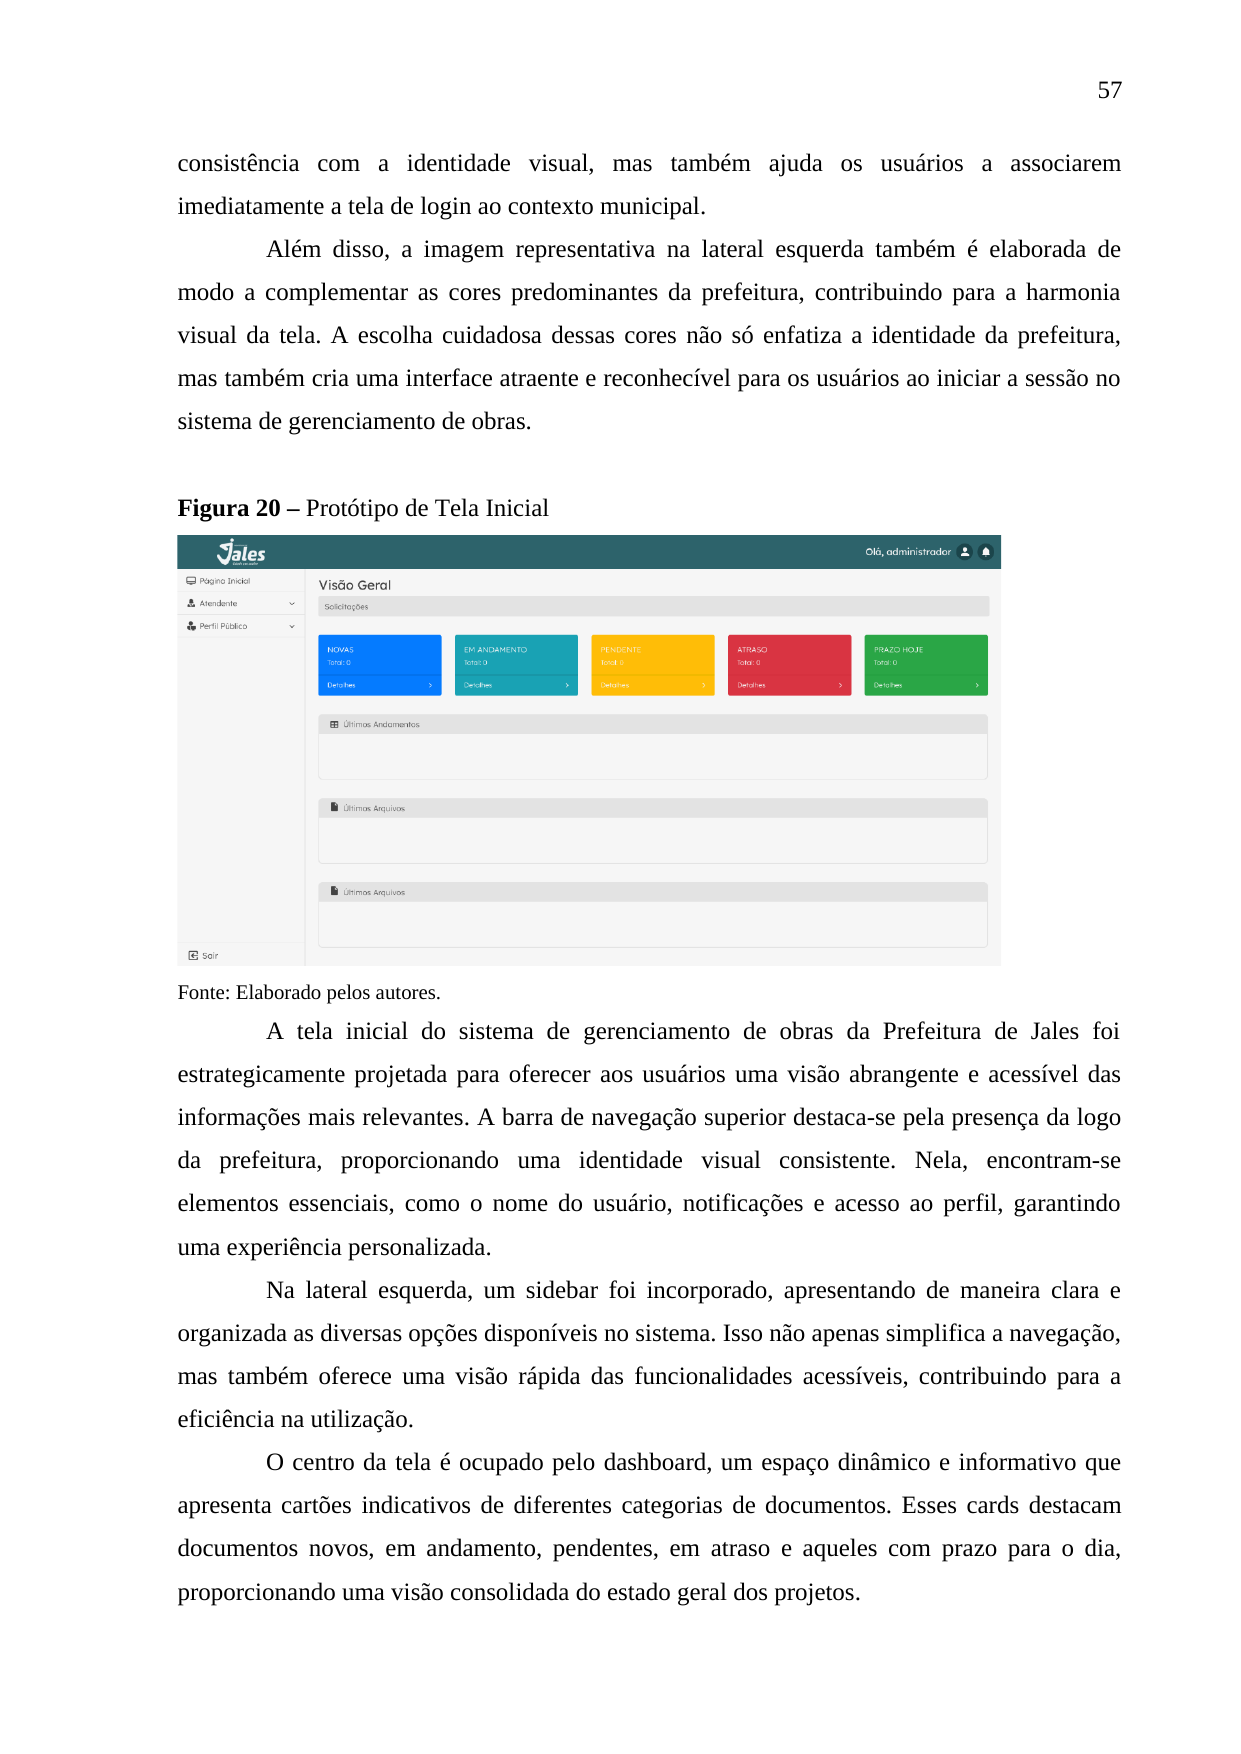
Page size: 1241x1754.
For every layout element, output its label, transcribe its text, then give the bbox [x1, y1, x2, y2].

text Além disso, a imagem representativa na lateral esquerda também é elaborada de modo a complementar as cores predominantes da prefeitura, contribuindo para a harmonia visual da tela. A escolha cuidadosa dessas cores não só enfatiza a identidade da prefeitura, mas também cria uma interface atraente e reconhecível para os usuários ao iniciar a sessão no sistema de gerenciamento de obras. [177, 234, 1122, 435]
text Na lateral esquerda, um sidebar foi incorporado, apresentando de maneira clara e organizada as diversas opções disponíveis no sistema. Isso não apenas simplifica a navegação, mas também oferece uma visão rápida das funcionalidades acessíveis, contribuindo para a eficiência na utilização. [177, 1275, 1122, 1433]
text O centro da tela é ocupado pelo dashboard, um espaço dinâmico e informativo que apresenta cartões indicativos de diferentes categorias de documentos. Esses cards destacam documentos novos, em andamento, pendentes, em atraso e aqueles com prazo para o dia, proporcionando uma visão consolidada do estado geral dos projetos. [177, 1447, 1122, 1605]
text Fonte: Elaborado pelos autores. [177, 980, 1122, 1004]
picture [177, 535, 1002, 966]
text A tela inicial do sistema de gerenciamento de obras da Prefeitura de Jales foi estrategicamente projetada para oferecer aos usuários uma visão abrangente e acessível das informações mais relevantes. A barra de navegação superior destaca-se pela presença da logo da prefeitura, proporcionando uma identidade visual consistente. Nela, encontram-se elementos essenciais, como o nome do usuário, notificações e acesso ao perfil, garantindo uma experiência personalizada. [177, 1016, 1122, 1260]
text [177, 148, 1122, 219]
